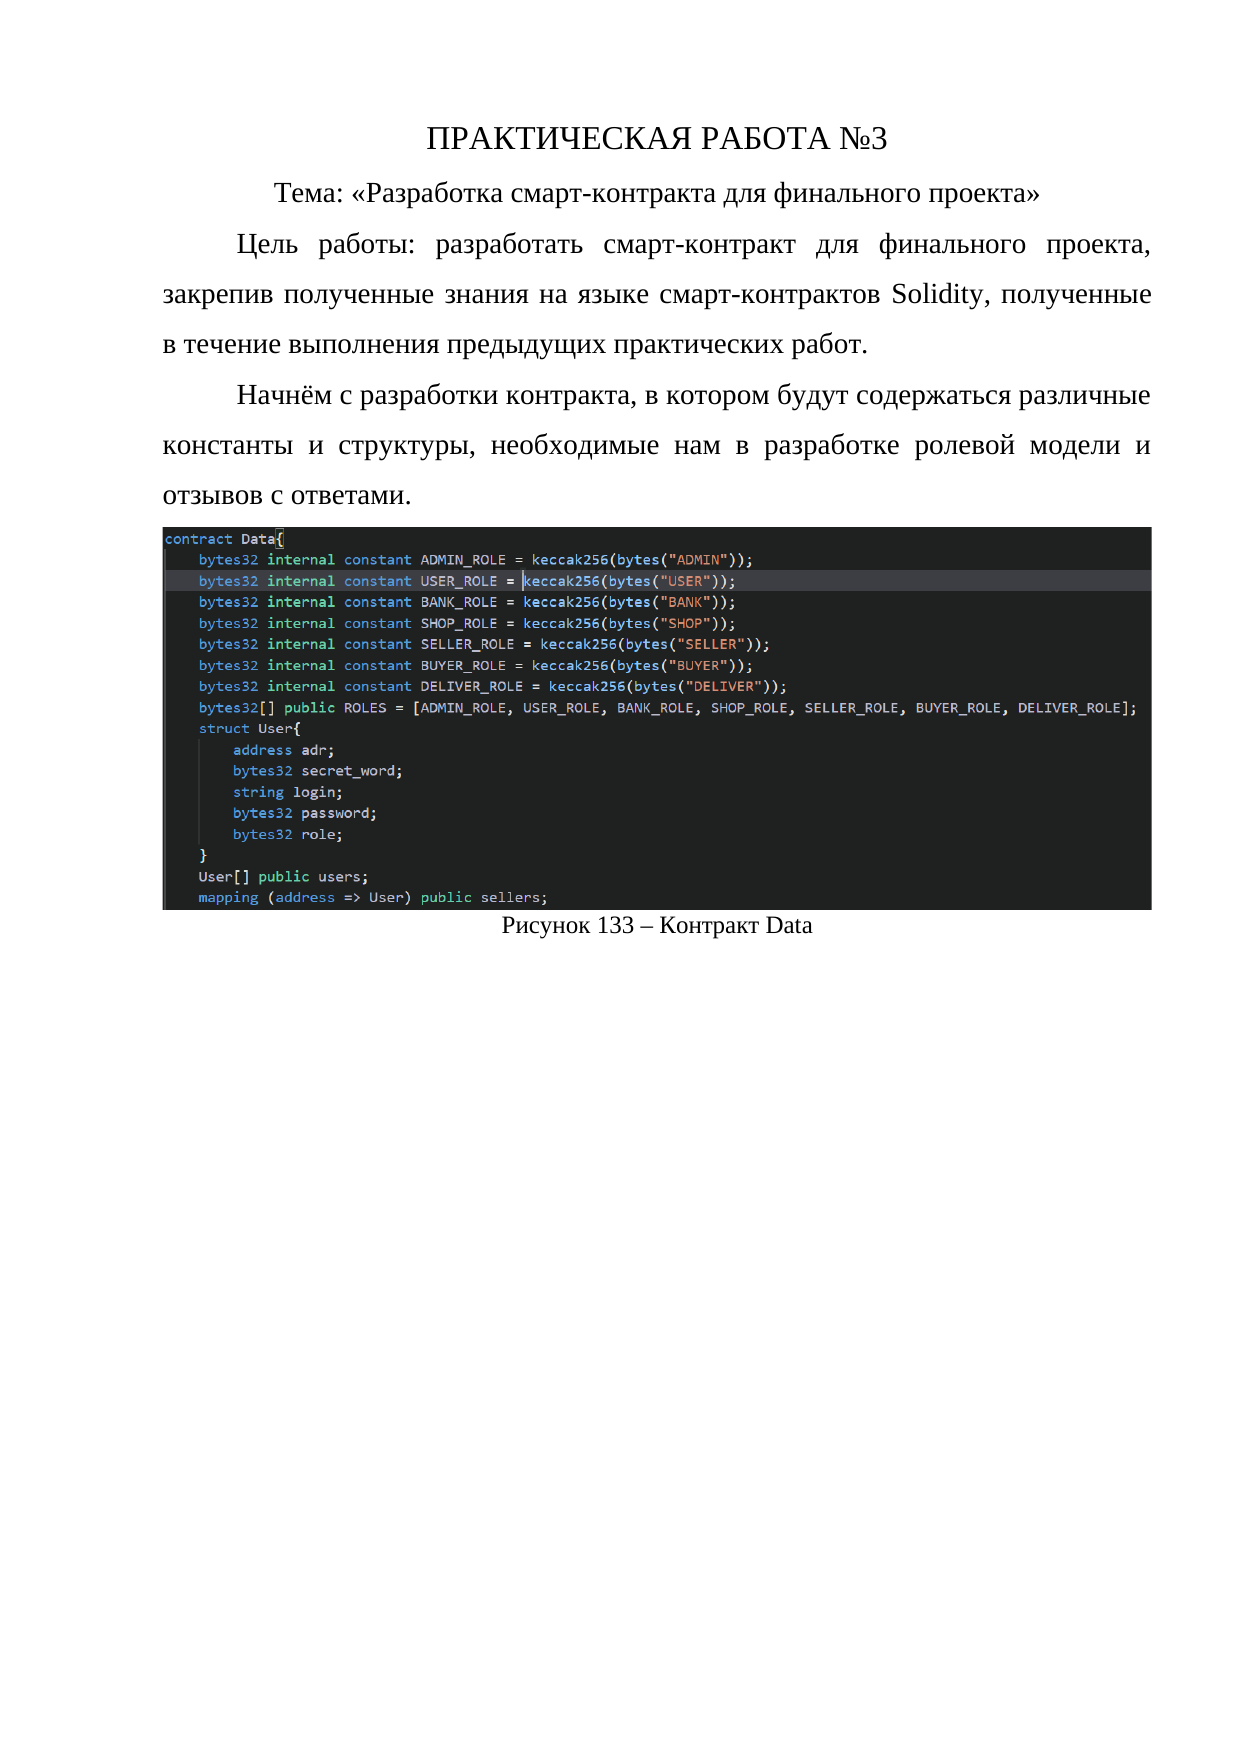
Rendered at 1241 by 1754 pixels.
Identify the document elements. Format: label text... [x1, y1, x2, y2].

text ПРАКТИЧЕСКАЯ РАБОТА №3 [162, 118, 1152, 156]
picture [162, 527, 1152, 910]
text Цель работы: разработать смарт-контракт для финального проекта, закрепив полученные знания на языке смарт-контрактов Solidity, полученные в течение выполнения предыдущих практических работ. [162, 226, 1152, 360]
text Тема: «Разработка смарт-контракта для финального проекта» [162, 176, 1152, 209]
text Начнём с разработки контракта, в котором будут содержаться различные константы и структуры, необходимые нам в разработке ролевой модели и отзывов с ответами. [162, 377, 1152, 511]
